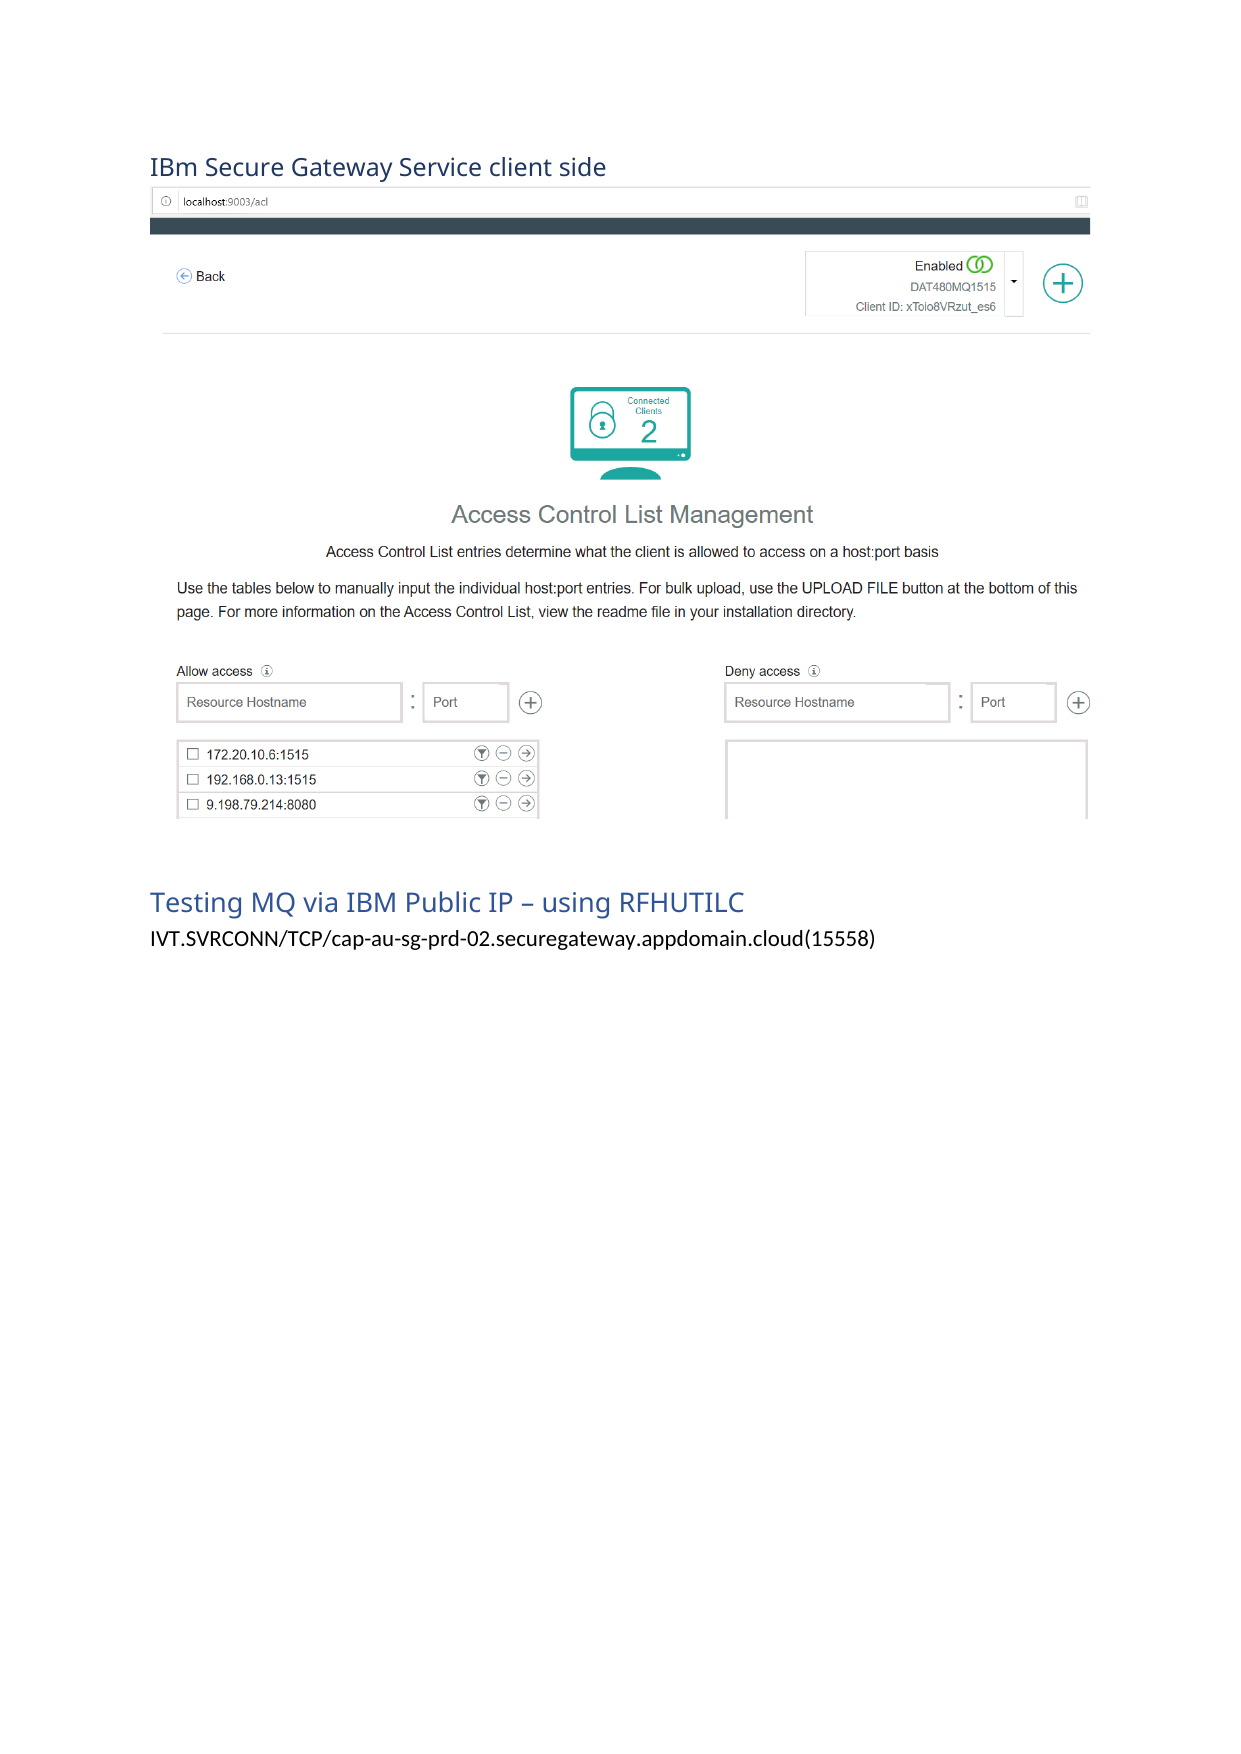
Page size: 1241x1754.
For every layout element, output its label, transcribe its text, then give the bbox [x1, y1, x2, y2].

text IVT.SVRCONN/TCP/cap-au-sg-prd-02.securegateway.appdomain.cloud(15558) [150, 924, 1090, 952]
subtitle IBm Secure Gateway Service client side [150, 150, 1090, 184]
picture [150, 186, 1091, 819]
subtitle Testing MQ via IBM Public IP – using RFHUTILC [150, 884, 1090, 921]
